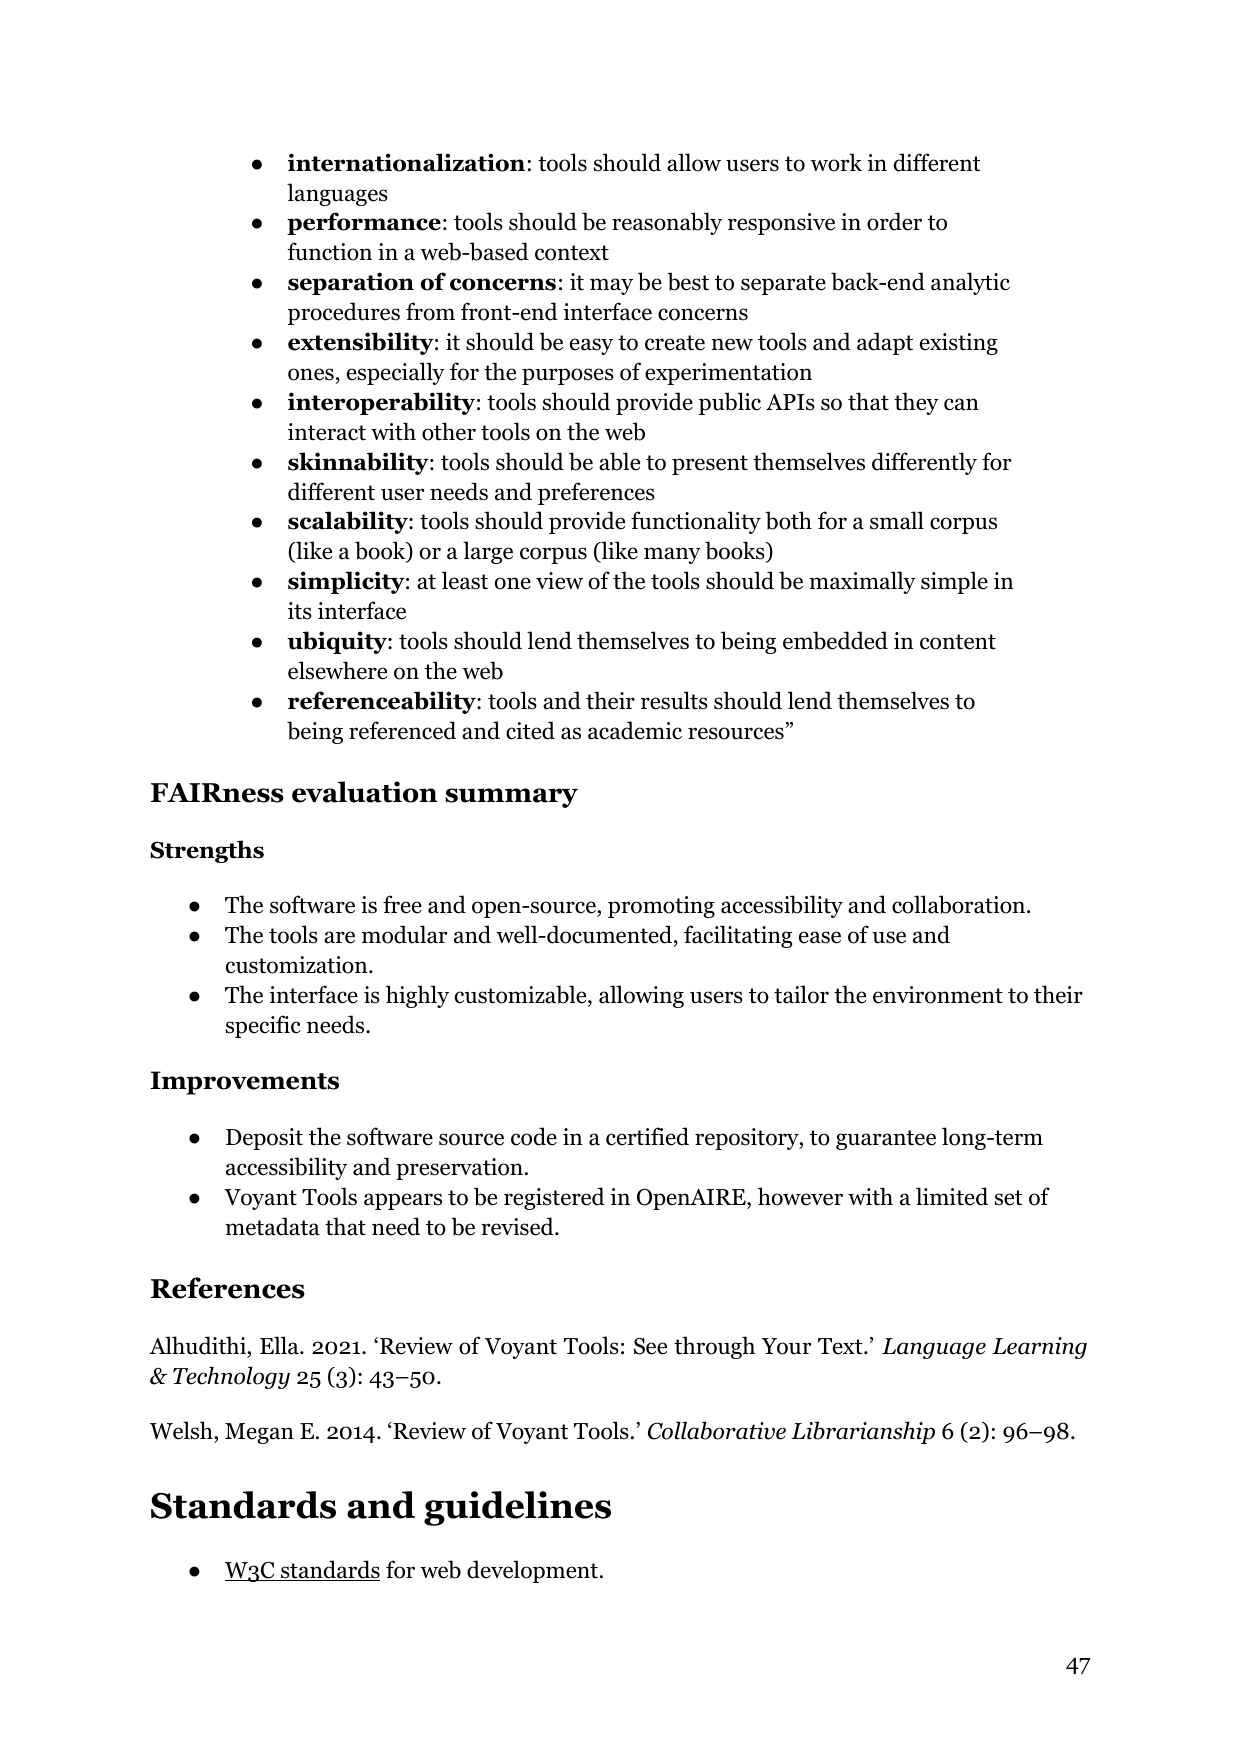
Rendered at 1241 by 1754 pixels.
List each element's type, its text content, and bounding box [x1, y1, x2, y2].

list W3C standards for web development. [187, 1557, 1090, 1583]
list Deposit the software source code in a certified repository, to guarantee long-term accessibility and preservation. [187, 1124, 1090, 1180]
list The software is free and open-source, promoting accessibility and collaboration. [187, 892, 1090, 918]
list The tools are modular and well-documented, facilitating ease of use and customization. [187, 922, 1090, 978]
list skinnability: tools should be able to present themselves differently for different user needs and preferences [250, 449, 1028, 505]
list performance: tools should be reasonably responsive in order to function in a web-based context [250, 210, 1028, 266]
list The interface is highly customizable, allowing users to tailor the environment to their specific needs. [187, 982, 1090, 1038]
subtitle FAIRness evaluation summary [150, 777, 1090, 808]
subtitle Standards and guidelines [150, 1486, 1090, 1526]
list internationalization: tools should allow users to work in different languages [250, 150, 1028, 206]
list ubiquity: tools should lend themselves to being embedded in content elsewhere on the web [250, 628, 1028, 684]
list referenceability: tools and their results should lend themselves to being referenced and cited as academic resources” [250, 688, 1028, 744]
list simplicity: at least one view of the tools should be maximally simple in its interface [250, 568, 1028, 624]
text Welsh, Megan E. 2014. ‘Review of Voyant Tools.’ Collaborative Librarianship 6 (2): 96–98. [150, 1418, 1090, 1444]
list separation of concerns: it may be best to separate back-end analytic procedures from front-end interface concerns [250, 269, 1028, 326]
subtitle References [150, 1273, 1090, 1304]
text Alhudithi, Ella. 2021. ‘Review of Voyant Tools: See through Your Text.’ Language Learning & Technology 25 (3): 43–50. [150, 1334, 1090, 1389]
text Strengths [150, 837, 1090, 863]
list interoperability: tools should provide public APIs so that they can interact with other tools on the web [250, 389, 1028, 445]
list Voyant Tools appears to be registered in OpenAIRE, however with a limited set of metadata that need to be revised. [187, 1184, 1090, 1240]
list scalability: tools should provide functionality both for a small corpus (like a book) or a large corpus (like many books) [250, 509, 1028, 565]
list extensibility: it should be easy to create new tools and adapt existing ones, especially for the purposes of experimentation [250, 329, 1028, 385]
text Improvements [150, 1067, 1090, 1095]
